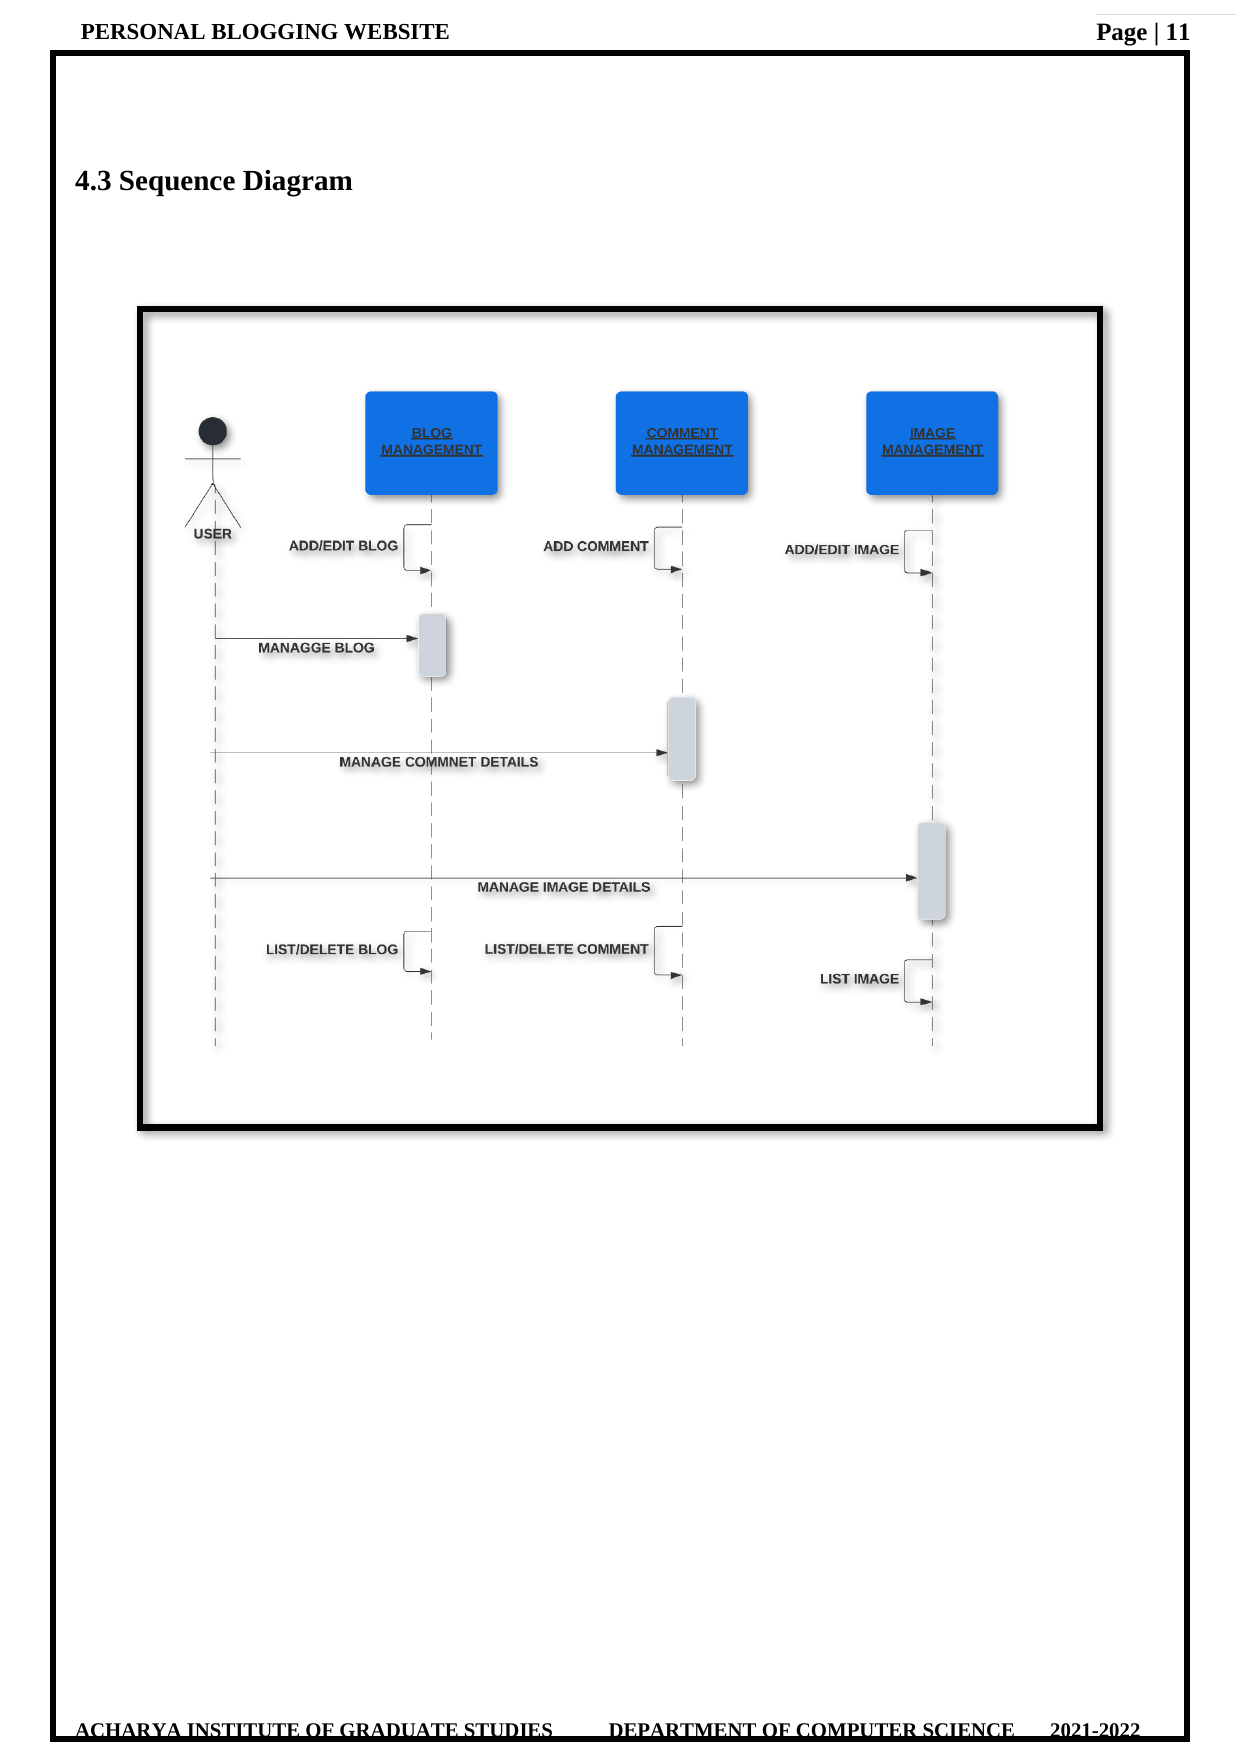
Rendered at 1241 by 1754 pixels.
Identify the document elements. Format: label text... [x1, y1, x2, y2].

text 4.3 Sequence Diagram [75, 163, 1165, 197]
picture [143, 312, 1097, 1124]
